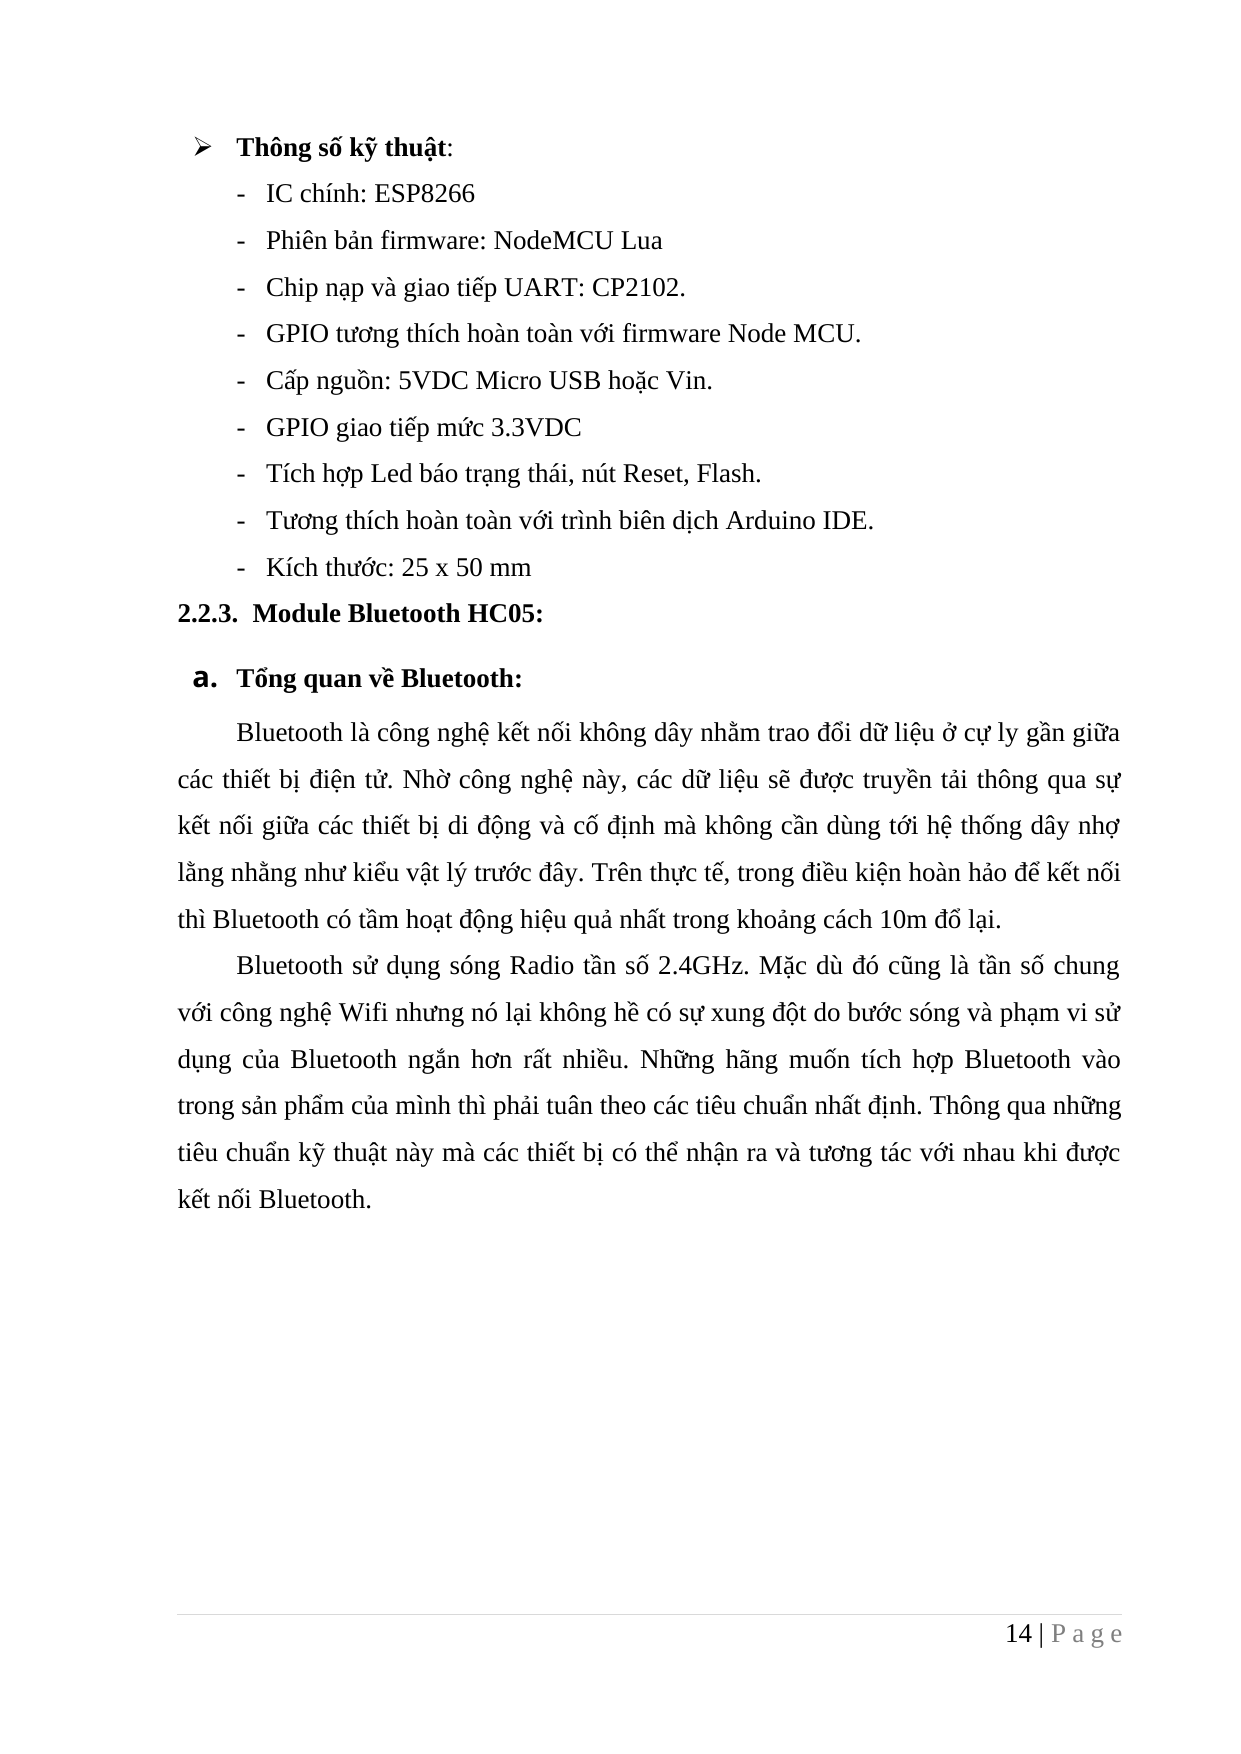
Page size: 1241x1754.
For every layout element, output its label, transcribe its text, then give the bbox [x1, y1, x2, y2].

list Tương thích hoàn toàn với trình biên dịch Arduino IDE. [236, 504, 1122, 535]
list GPIO giao tiếp mức 3.3VDC [236, 411, 1122, 442]
list Phiên bản firmware: NodeMCU Lua [236, 224, 1122, 255]
subtitle Tổng quan về Bluetooth: [192, 657, 1122, 696]
text Bluetooth là công nghệ kết nối không dây nhằm trao đổi dữ liệu ở cự ly gần giữa các thiết bị điện tử. Nhờ công nghệ này, các dữ liệu sẽ được truyền tải thông qua sự kết nối giữa các thiết bị di động và cố định mà không cần dùng tới hệ thống dây nhợ lằng nhằng như kiểu vật lý trước đây. Trên thực tế, trong điều kiện hoàn hảo để kết nối thì Bluetooth có tầm hoạt động hiệu quả nhất trong khoảng cách 10m đổ lại. [177, 716, 1122, 934]
list Thông số kỹ thuật: [192, 131, 1122, 162]
list Kích thước: 25 x 50 mm [236, 551, 1122, 582]
list IC chính: ESP8266 [236, 177, 1122, 209]
list GPIO tương thích hoàn toàn với firmware Node MCU. [236, 317, 1122, 349]
text Bluetooth sử dụng sóng Radio tần số 2.4GHz. Mặc dù đó cũng là tần số chung với công nghệ Wifi nhưng nó lại không hề có sự xung đột do bước sóng và phạm vi sử dụng của Bluetooth ngắn hơn rất nhiều. Những hãng muốn tích hợp Bluetooth vào trong sản phẩm của mình thì phải tuân theo các tiêu chuẩn nhất định. Thông qua những tiêu chuẩn kỹ thuật này mà các thiết bị có thể nhận ra và tương tác với nhau khi được kết nối Bluetooth. [177, 949, 1122, 1214]
list Cấp nguồn: 5VDC Micro USB hoặc Vin. [236, 364, 1122, 395]
list Chip nạp và giao tiếp UART: CP2102. [236, 271, 1122, 302]
list Tích hợp Led báo trạng thái, nút Reset, Flash. [236, 457, 1122, 489]
list Module Bluetooth HC05: [177, 597, 1122, 629]
